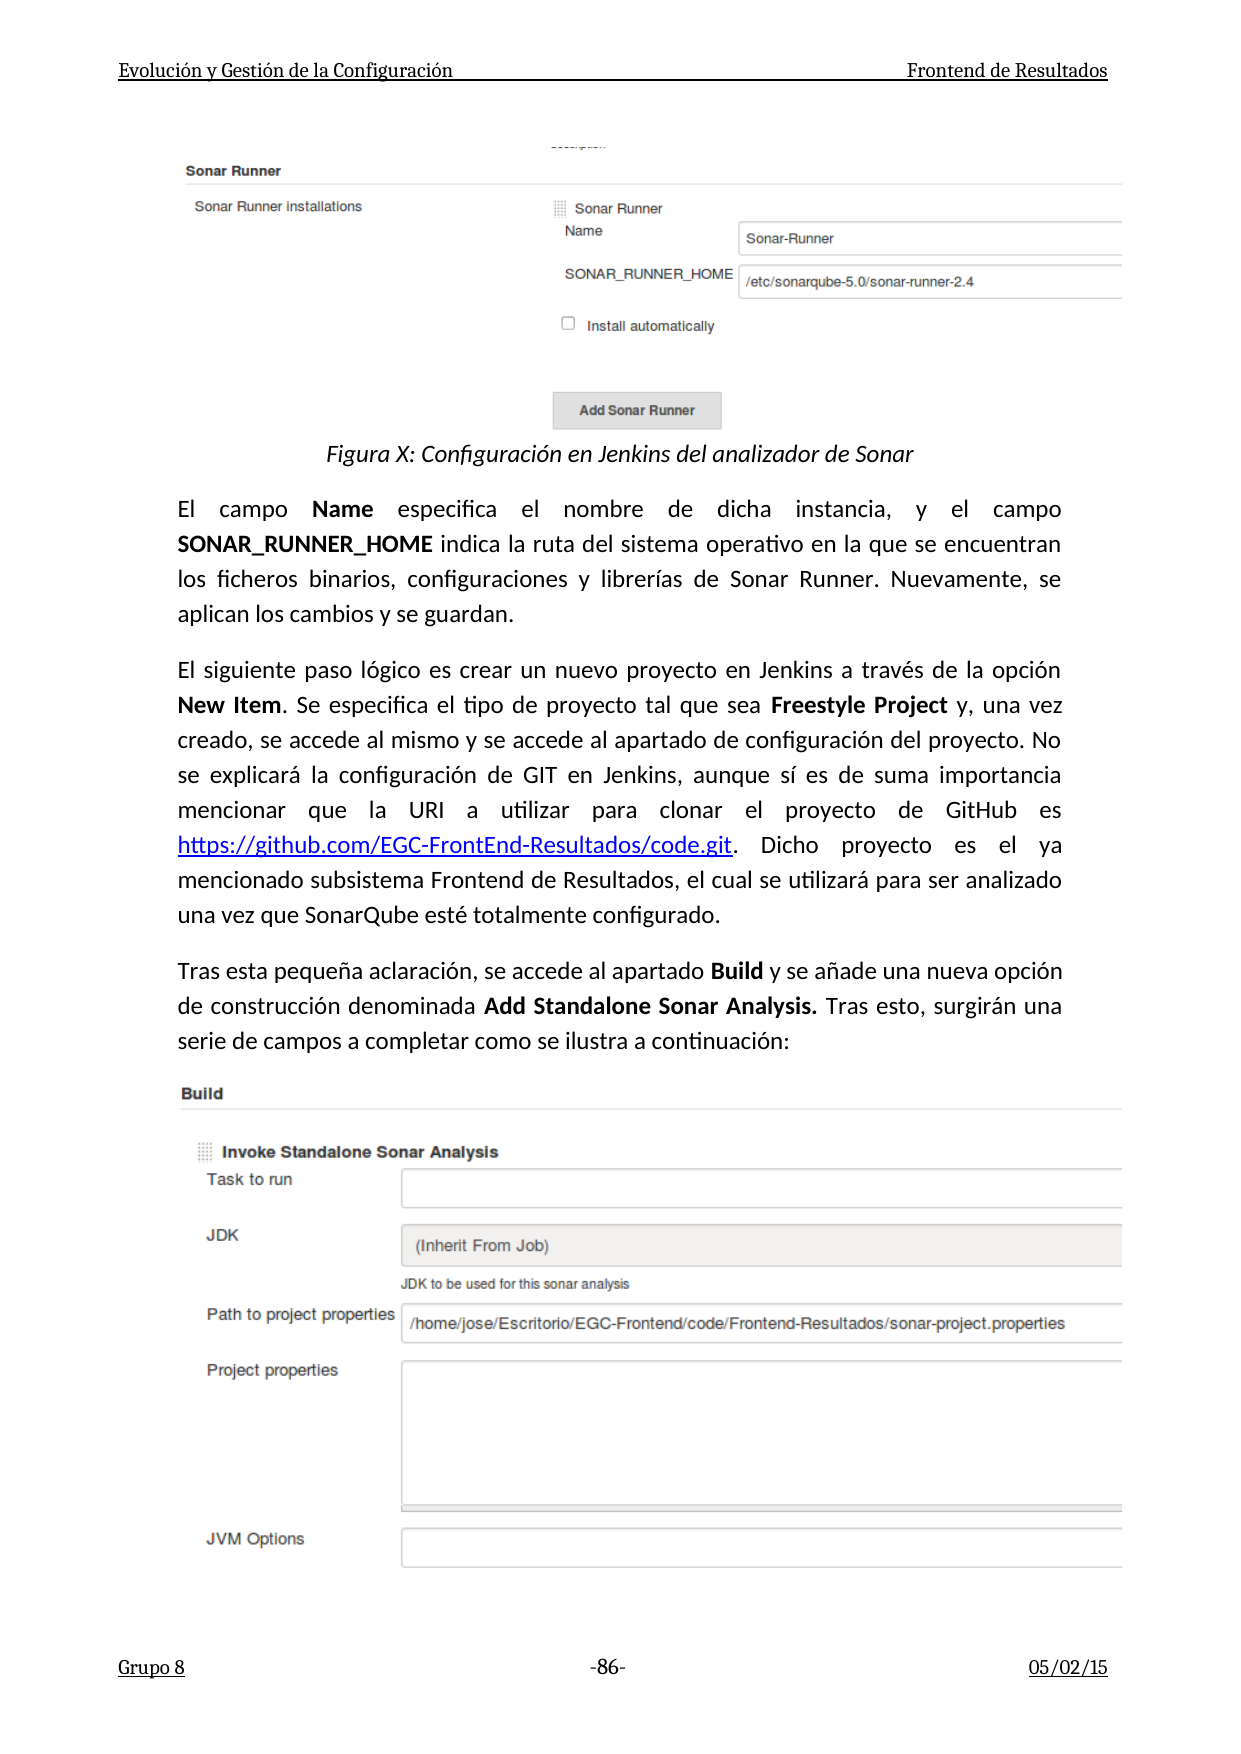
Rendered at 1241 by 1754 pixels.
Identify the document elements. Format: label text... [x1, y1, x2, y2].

text Tras esta pequeña aclaración, se accede al apartado Build y se añade una nueva opción de construcción denominada Add Standalone Sonar Analysis. Tras esto, surgirán una serie de campos a completar como se ilustra a continuación: [177, 955, 1063, 1056]
picture [177, 1081, 1123, 1603]
text Figura X: Configuración en Jenkins del analizador de Sonar [177, 438, 1063, 468]
picture [177, 147, 1123, 434]
text El siguiente paso lógico es crear un nuevo proyecto en Jenkins a través de la opción New Item. Se especifica el tipo de proyecto tal que sea Freestyle Project y, una vez creado, se accede al mismo y se accede al apartado de configuración del proyecto. No se explicará la configuración de GIT en Jenkins, aunque sí es de suma importancia mencionar que la URI a utilizar para clonar el proyecto de GitHub es https://github.com/EGC-FrontEnd-Resultados/code.git. Dicho proyecto es el ya mencionado subsistema Frontend de Resultados, el cual se utilizará para ser analizado una vez que SonarQube esté totalmente configurado. [177, 654, 1063, 930]
text El campo Name especifica el nombre de dicha instancia, y el campo SONAR_RUNNER_HOME indica la ruta del sistema operativo en la que se encuentran los ficheros binarios, configuraciones y librerías de Sonar Runner. Nuevamente, se aplican los cambios y se guardan. [177, 493, 1063, 629]
